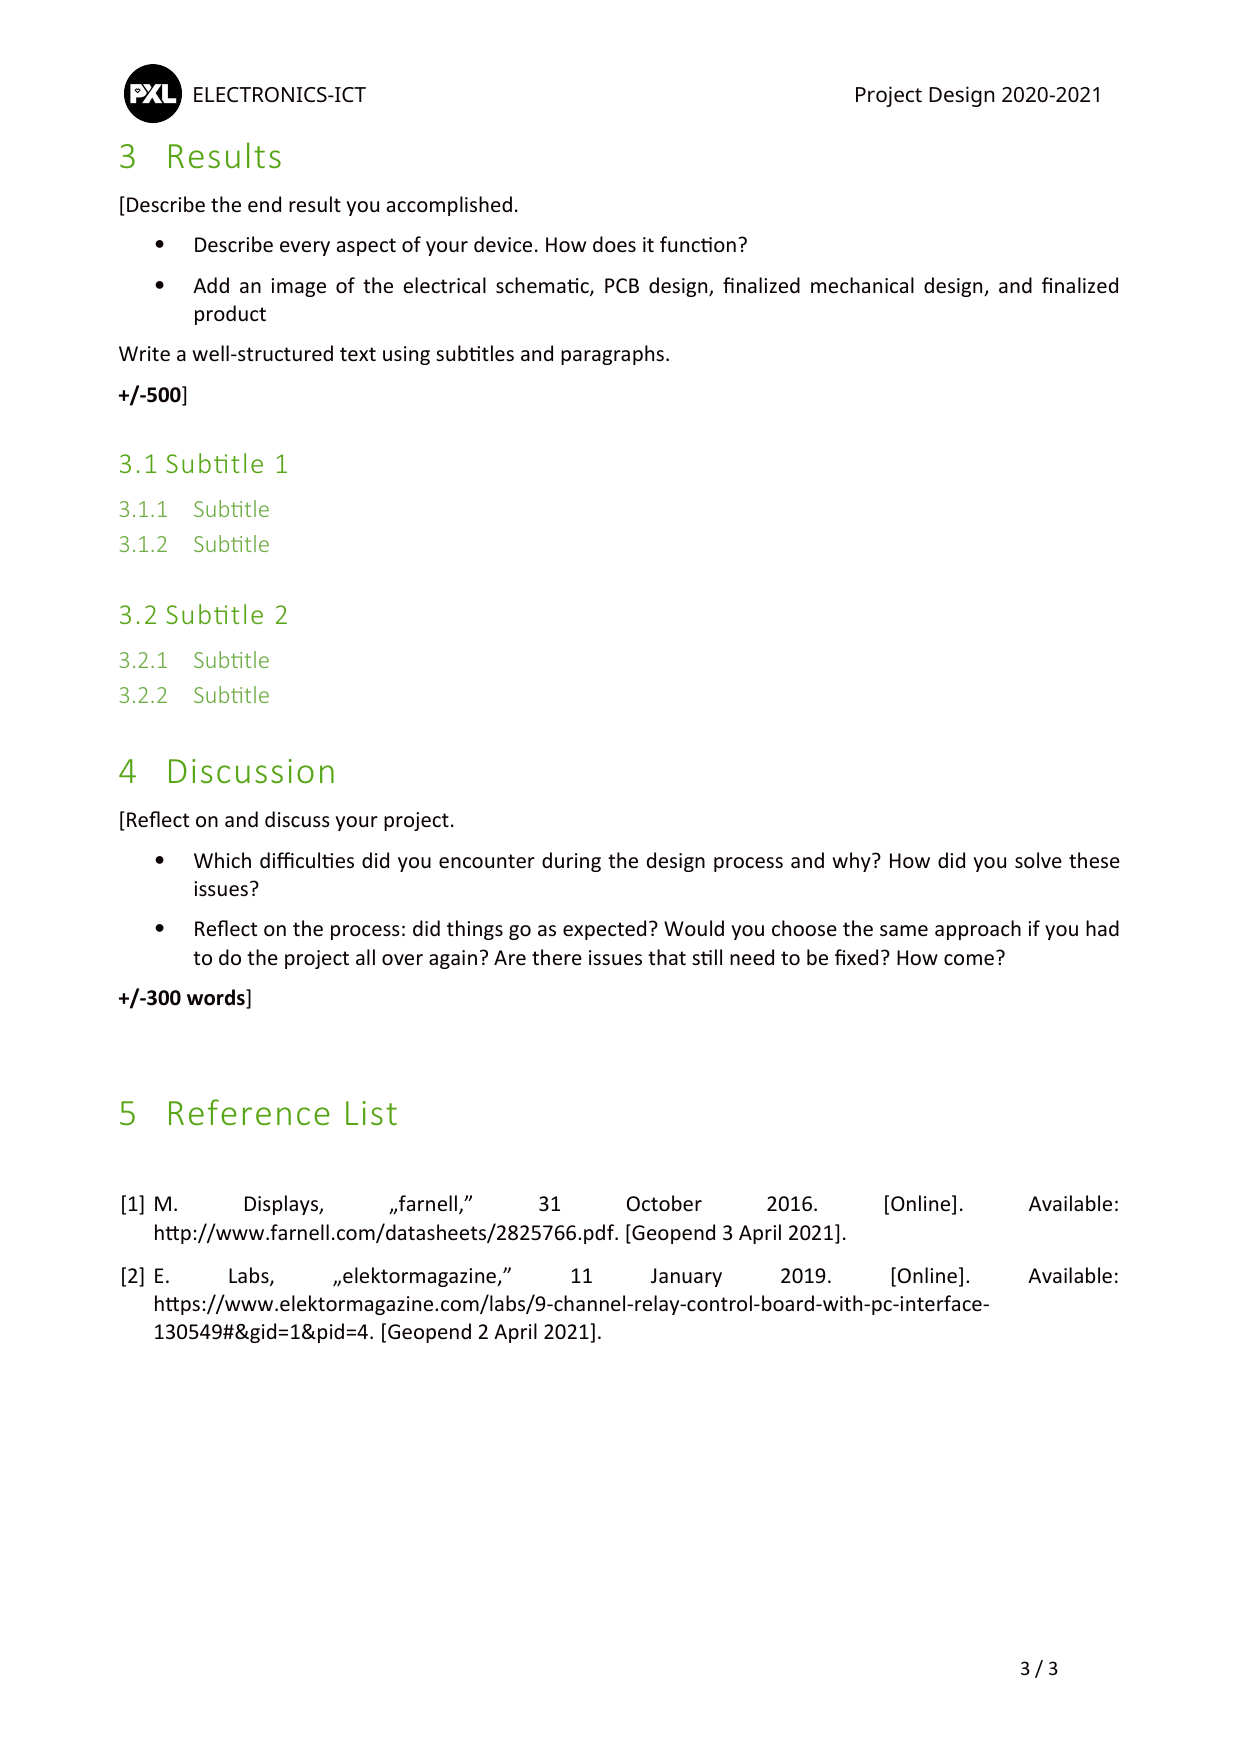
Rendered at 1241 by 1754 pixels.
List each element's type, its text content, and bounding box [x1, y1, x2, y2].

text Write a well-structured text using subtitles and paragraphs. [118, 339, 1122, 367]
text +/-300 words] [118, 983, 1122, 1011]
text [Describe the end result you accomplished. [118, 190, 1122, 218]
list Reflect on the process: did things go as expected? Would you choose the same approach if you had to do the project all over again? Are there issues that still need to be fixed? How come? [156, 914, 1122, 971]
subtitle Subtitle [118, 528, 1122, 559]
text +/-500] [118, 380, 1122, 408]
subtitle Subtitle [118, 679, 1122, 710]
list Which difficulties did you encounter during the design process and why? How did you solve these issues? [156, 846, 1122, 902]
subtitle Subtitle 1 [118, 446, 1122, 481]
subtitle Subtitle 2 [118, 596, 1122, 632]
picture [118, 59, 188, 129]
list Add an image of the electrical schematic, PCB design, finalized mechanical design, and finalized product [156, 271, 1122, 327]
subtitle Subtitle [118, 494, 1122, 524]
subtitle Subtitle [118, 644, 1122, 675]
subtitle Discussion [118, 747, 1122, 793]
subtitle Results [118, 132, 1122, 177]
text [Reflect on and discuss your project. [118, 806, 1122, 833]
list Describe every aspect of your device. How does it function? [156, 230, 1122, 258]
